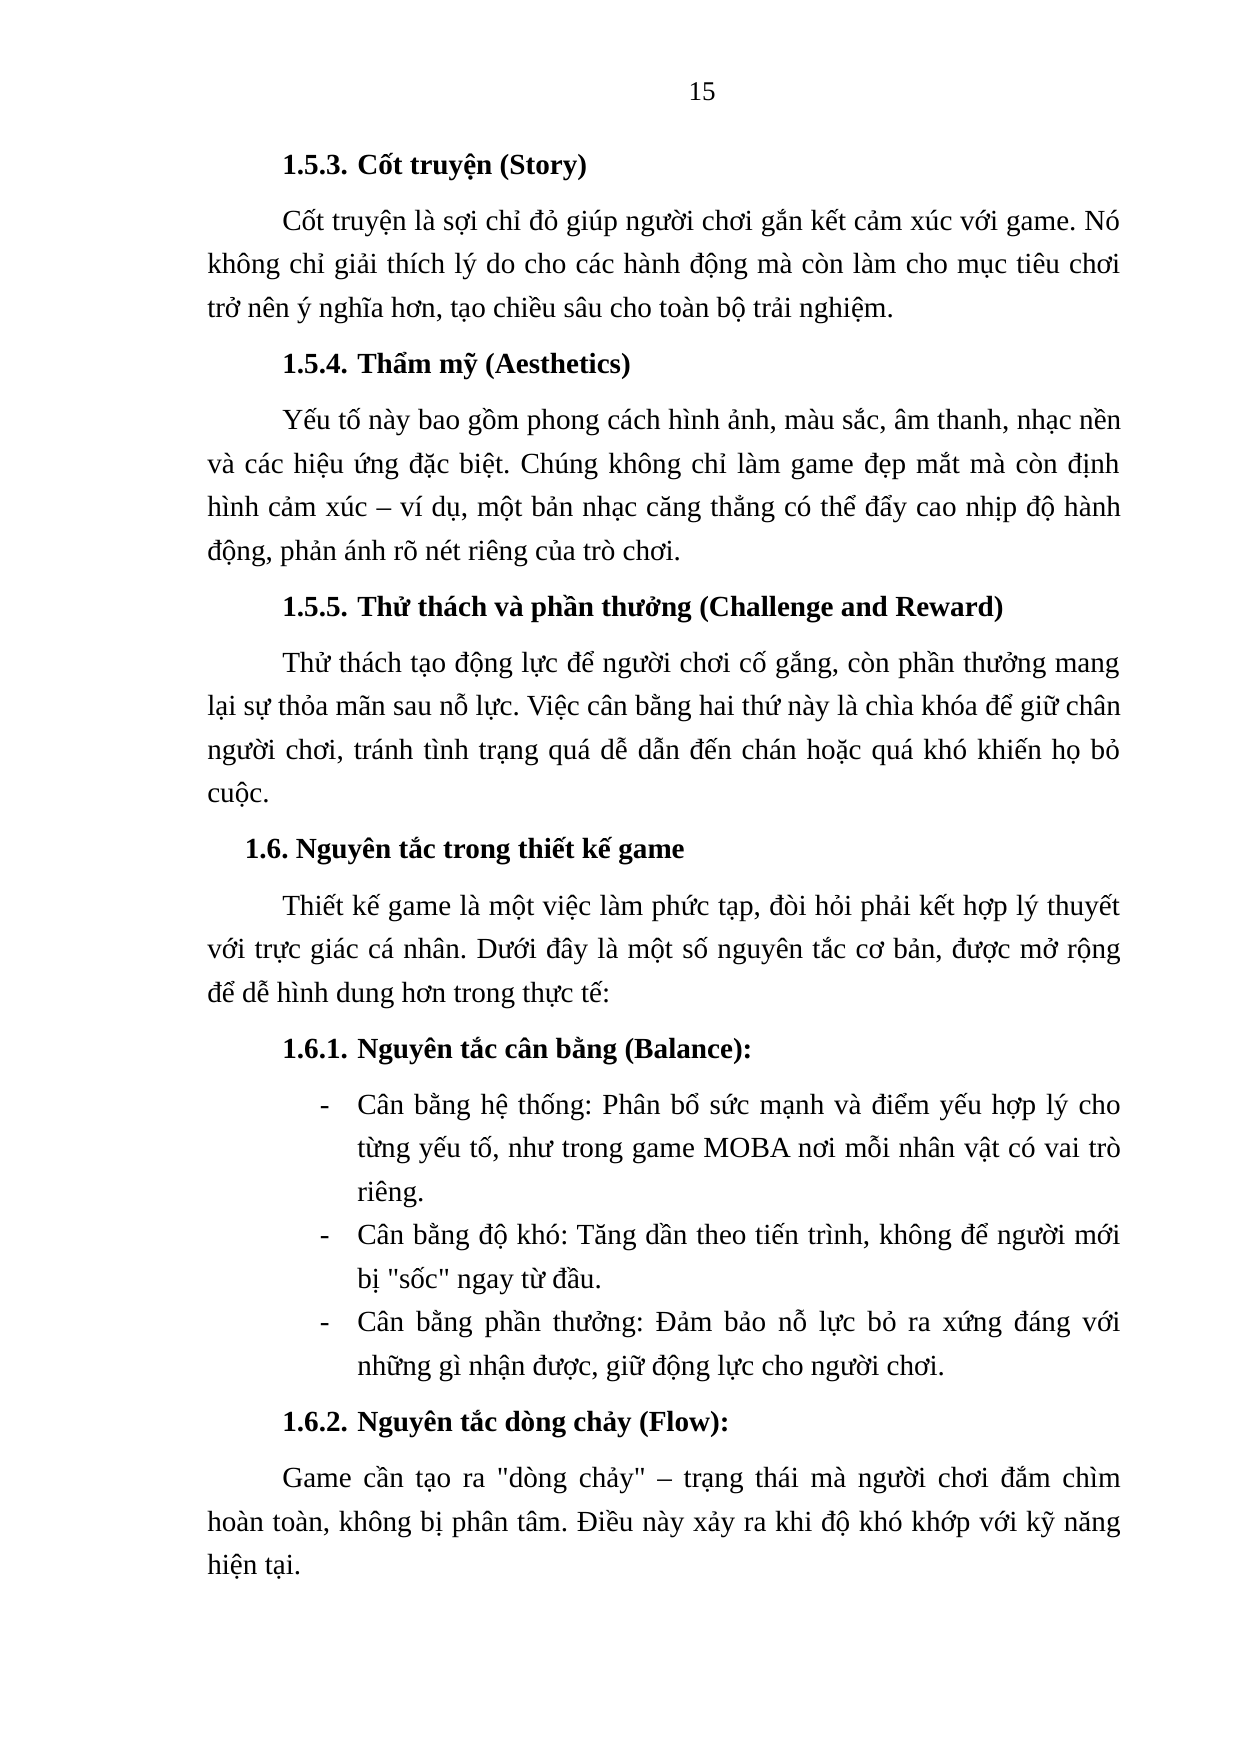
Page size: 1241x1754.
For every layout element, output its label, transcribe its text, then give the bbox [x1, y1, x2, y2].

list Cân bằng phần thưởng: Đảm bảo nỗ lực bỏ ra xứng đáng với những gì nhận được, giữ động lực cho người chơi. [319, 1304, 1122, 1382]
subtitle Cốt truyện (Story) [282, 147, 1122, 181]
subtitle Thử thách và phần thưởng (Challenge and Reward) [282, 589, 1122, 622]
text Cốt truyện là sợi chỉ đỏ giúp người chơi gắn kết cảm xúc với game. Nó không chỉ giải thích lý do cho các hành động mà còn làm cho mục tiêu chơi trở nên ý nghĩa hơn, tạo chiều sâu cho toàn bộ trải nghiệm. [207, 203, 1122, 324]
text Yếu tố này bao gồm phong cách hình ảnh, màu sắc, âm thanh, nhạc nền và các hiệu ứng đặc biệt. Chúng không chỉ làm game đẹp mắt mà còn định hình cảm xúc – ví dụ, một bản nhạc căng thẳng có thể đẩy cao nhịp độ hành động, phản ánh rõ nét riêng của trò chơi. [207, 402, 1122, 566]
subtitle Nguyên tắc trong thiết kế game [244, 832, 1122, 865]
list Cân bằng hệ thống: Phân bổ sức mạnh và điểm yếu hợp lý cho từng yếu tố, như trong game MOBA nơi mỗi nhân vật có vai trò riêng. [319, 1087, 1122, 1207]
subtitle Nguyên tắc cân bằng (Balance): [282, 1031, 1122, 1064]
text Thử thách tạo động lực để người chơi cố gắng, còn phần thưởng mang lại sự thỏa mãn sau nỗ lực. Việc cân bằng hai thứ này là chìa khóa để giữ chân người chơi, tránh tình trạng quá dễ dẫn đến chán hoặc quá khó khiến họ bỏ cuộc. [207, 645, 1122, 809]
subtitle Thẩm mỹ (Aesthetics) [282, 346, 1122, 380]
list Cân bằng độ khó: Tăng dần theo tiến trình, không để người mới bị "sốc" ngay từ đầu. [319, 1217, 1122, 1294]
subtitle Nguyên tắc dòng chảy (Flow): [282, 1404, 1122, 1438]
text Game cần tạo ra "dòng chảy" – trạng thái mà người chơi đắm chìm hoàn toàn, không bị phân tâm. Điều này xảy ra khi độ khó khớp với kỹ năng hiện tại. [207, 1460, 1122, 1581]
text Thiết kế game là một việc làm phức tạp, đòi hỏi phải kết hợp lý thuyết với trực giác cá nhân. Dưới đây là một số nguyên tắc cơ bản, được mở rộng để dễ hình dung hơn trong thực tế: [207, 888, 1122, 1008]
